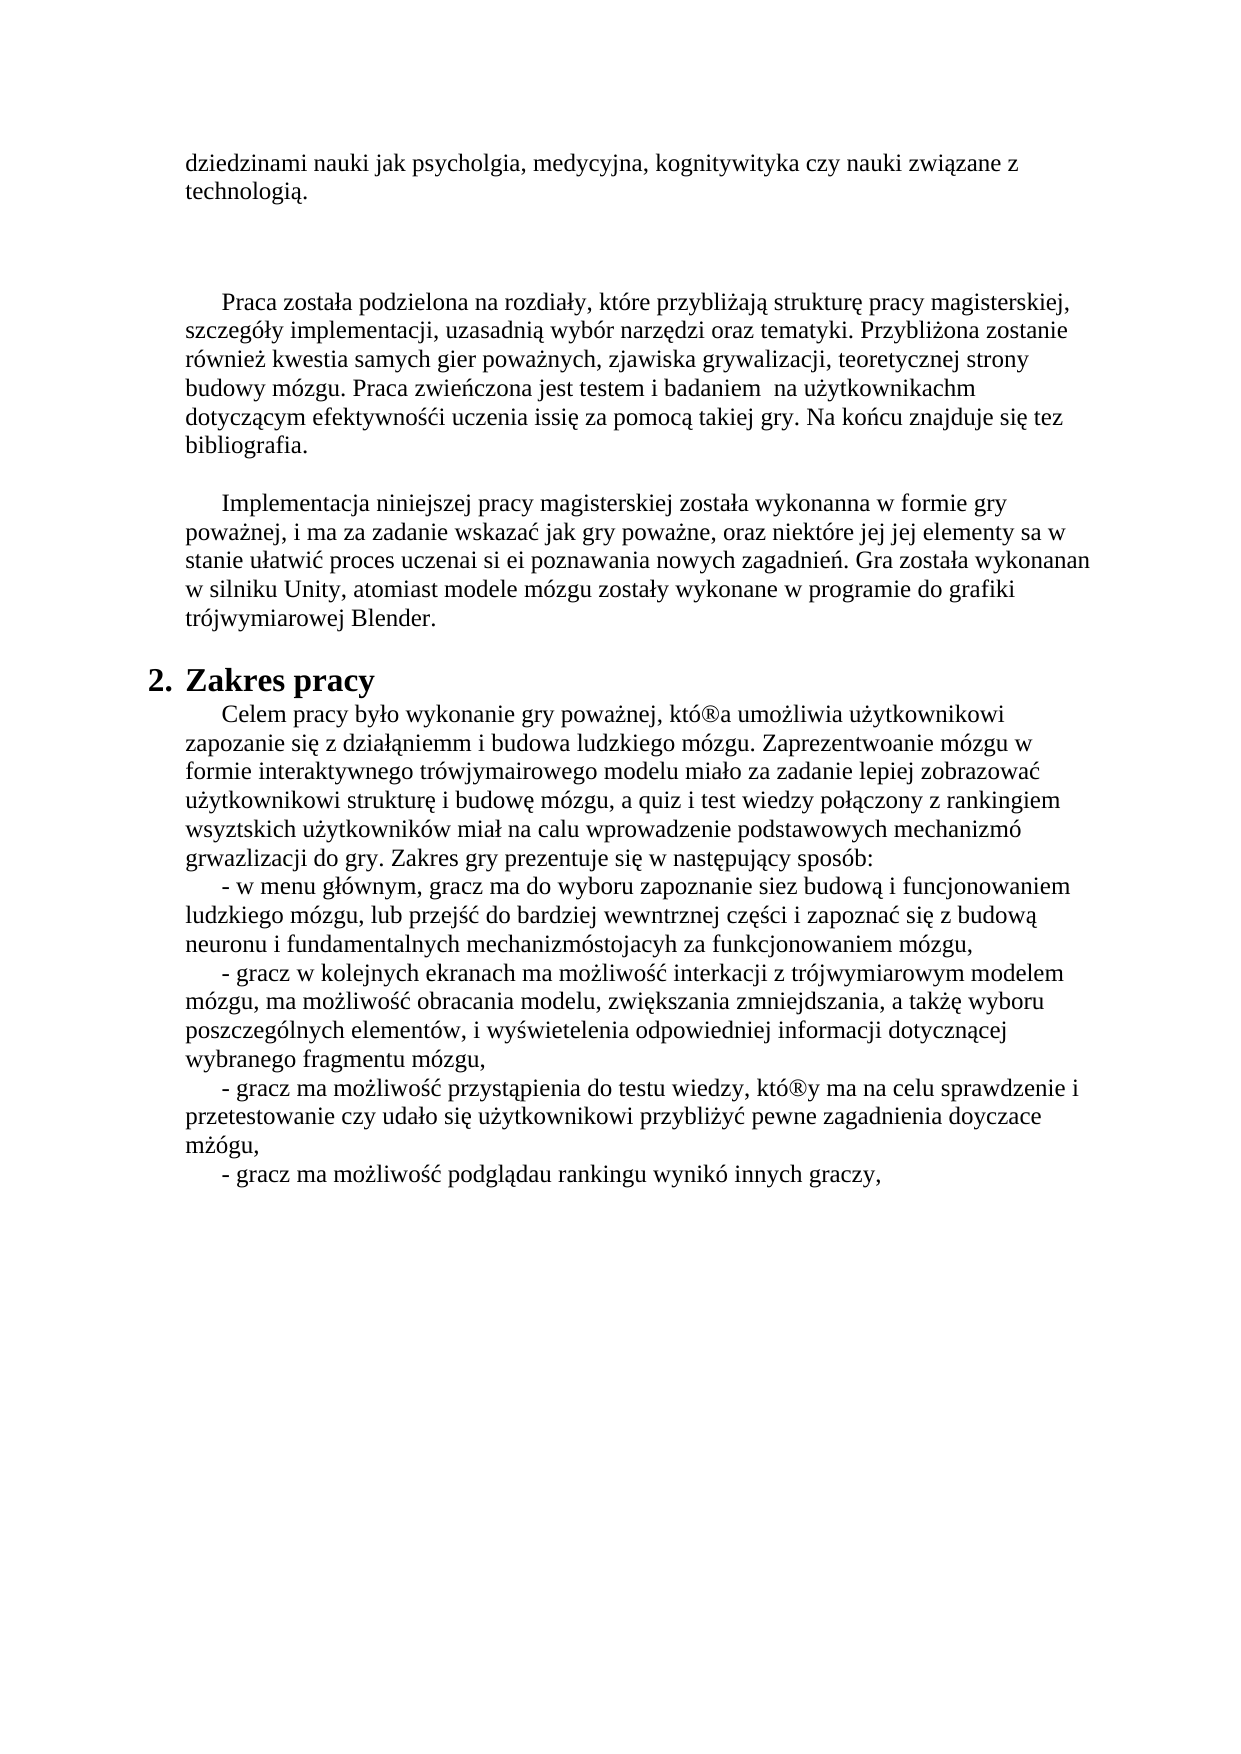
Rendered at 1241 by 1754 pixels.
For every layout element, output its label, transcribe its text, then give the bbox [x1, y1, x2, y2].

text - gracz w kolejnych ekranach ma możliwość interkacji z trójwymiarowym modelem mózgu, ma możliwość obracania modelu, zwiększania zmniejdszania, a takżę wyboru poszczególnych elementów, i wyświetelenia odpowiedniej informacji dotycznącej wybranego fragmentu mózgu, [185, 958, 1093, 1073]
text - gracz ma możliwość przystąpienia do testu wiedzy, któ®y ma na celu sprawdzenie i przetestowanie czy udało się użytkownikowi przybliżyć pewne zagadnienia doyczace mżógu, [185, 1073, 1093, 1159]
text - w menu głównym, gracz ma do wyboru zapoznanie siez budową i funcjonowaniem ludzkiego mózgu, lub przejść do bardziej wewntrznej części i zapoznać się z budową neuronu i fundamentalnych mechanizmóstojacyh za funkcjonowaniem mózgu, [185, 871, 1093, 958]
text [185, 148, 1093, 205]
list Zakres pracy [148, 661, 1093, 699]
text Celem pracy było wykonanie gry poważnej, któ®a umożliwia użytkownikowi zapozanie się z działąniemm i budowa ludzkiego mózgu. Zaprezentwoanie mózgu w formie interaktywnego trówjymairowego modelu miało za zadanie lepiej zobrazować użytkownikowi strukturę i budowę mózgu, a quiz i test wiedzy połączony z rankingiem wsyztskich użytkowników miał na calu wprowadzenie podstawowych mechanizmó grwazlizacji do gry. Zakres gry prezentuje się w następujący sposób: [185, 699, 1093, 871]
text - gracz ma możliwość podglądau rankingu wynikó innych graczy, [185, 1159, 1093, 1188]
text Implementacja niniejszej pracy magisterskiej została wykonanna w formie gry poważnej, i ma za zadanie wskazać jak gry poważne, oraz niektóre jej jej elementy sa w stanie ułatwić proces uczenai si ei poznawania nowych zagadnień. Gra została wykonanan w silniku Unity, atomiast modele mózgu zostały wykonane w programie do grafiki trójwymiarowej Blender. [185, 488, 1093, 632]
text Praca została podzielona na rozdiały, które przybliżają strukturę pracy magisterskiej, szczegóły implementacji, uzasadnią wybór narzędzi oraz tematyki. Przybliżona zostanie również kwestia samych gier poważnych, zjawiska grywalizacji, teoretycznej strony budowy mózgu. Praca zwieńczona jest testem i badaniem na użytkownikachm dotyczącym efektywnośći uczenia issię za pomocą takiej gry. Na końcu znajduje się tez bibliografia. [185, 287, 1093, 459]
